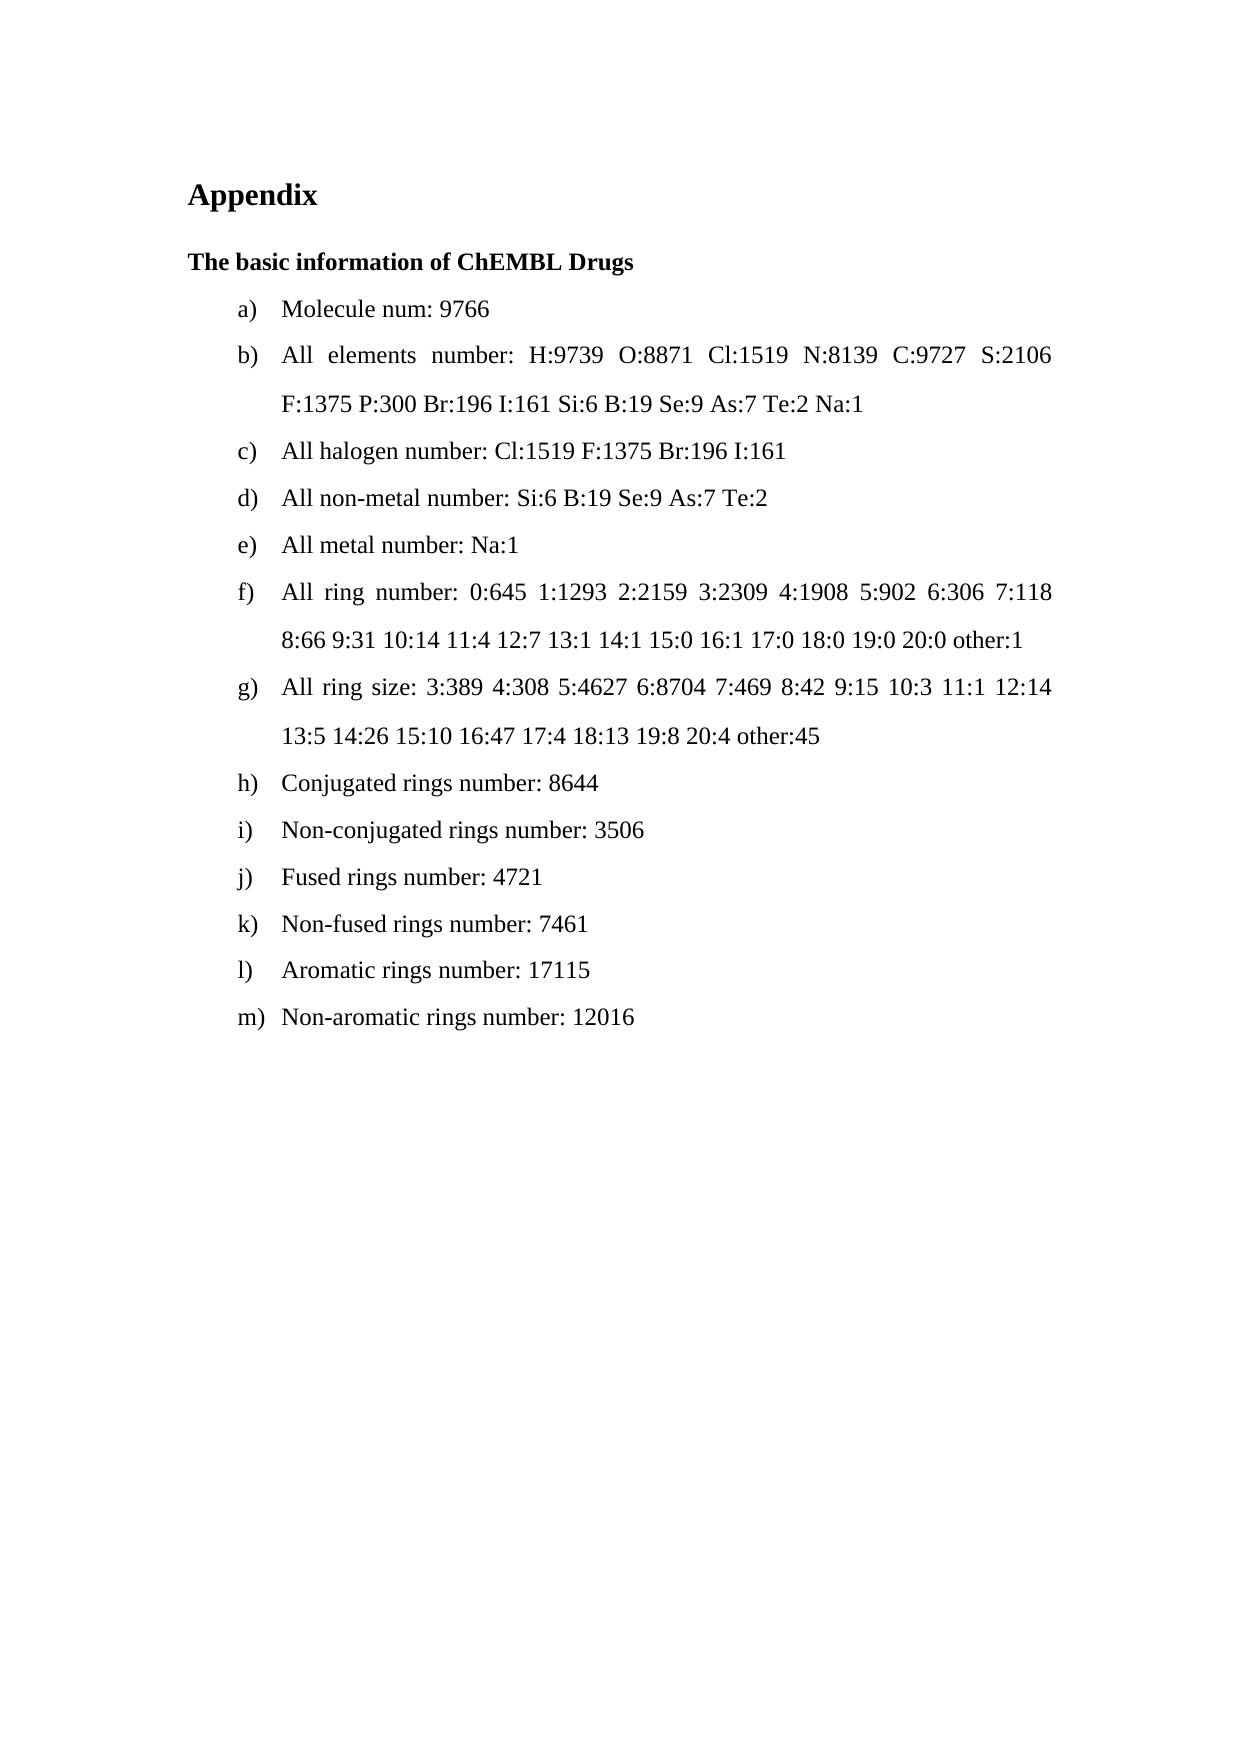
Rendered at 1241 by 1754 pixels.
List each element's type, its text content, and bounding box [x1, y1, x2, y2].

subtitle Appendix [187, 162, 1053, 227]
list All ring size: 3:389 4:308 5:4627 6:8704 7:469 8:42 9:15 10:3 11:1 12:14 13:5 14:26 15:10 16:47 17:4 18:13 19:8 20:4 other:45 [237, 671, 1053, 752]
list Non-aromatic rings number: 12016 [237, 1001, 1053, 1033]
list Non-fused rings number: 7461 [237, 907, 1053, 939]
list Non-conjugated rings number: 3506 [237, 813, 1053, 846]
list All ring number: 0:645 1:1293 2:2159 3:2309 4:1908 5:902 6:306 7:118 8:66 9:31 10:14 11:4 12:7 13:1 14:1 15:0 16:1 17:0 18:0 19:0 20:0 other:1 [237, 575, 1053, 656]
list All non-metal number: Si:6 B:19 Se:9 As:7 Te:2 [237, 481, 1053, 514]
list All elements number: H:9739 O:8871 Cl:1519 N:8139 C:9727 S:2106 F:1375 P:300 Br:196 I:161 Si:6 B:19 Se:9 As:7 Te:2 Na:1 [237, 339, 1053, 420]
list Fused rings number: 4721 [237, 860, 1053, 892]
list Aromatic rings number: 17115 [237, 954, 1053, 986]
text The basic information of ChEMBL Drugs [187, 245, 1053, 277]
list Molecule num: 9766 [237, 292, 1053, 324]
list Conjugated rings number: 8644 [237, 766, 1053, 799]
list All halogen number: Cl:1519 F:1375 Br:196 I:161 [237, 434, 1053, 467]
list All metal number: Na:1 [237, 528, 1053, 561]
